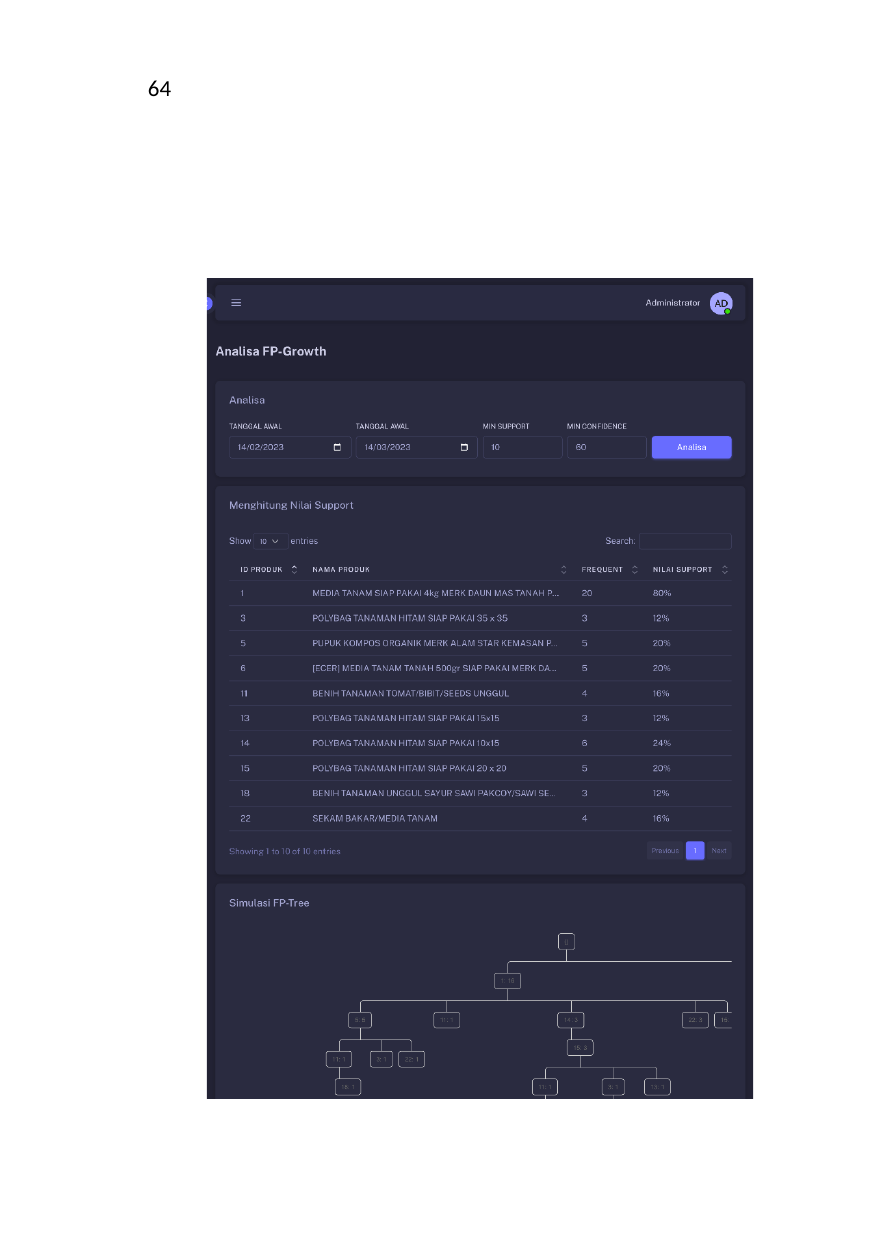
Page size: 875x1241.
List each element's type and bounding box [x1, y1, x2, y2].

picture [206, 278, 754, 1099]
